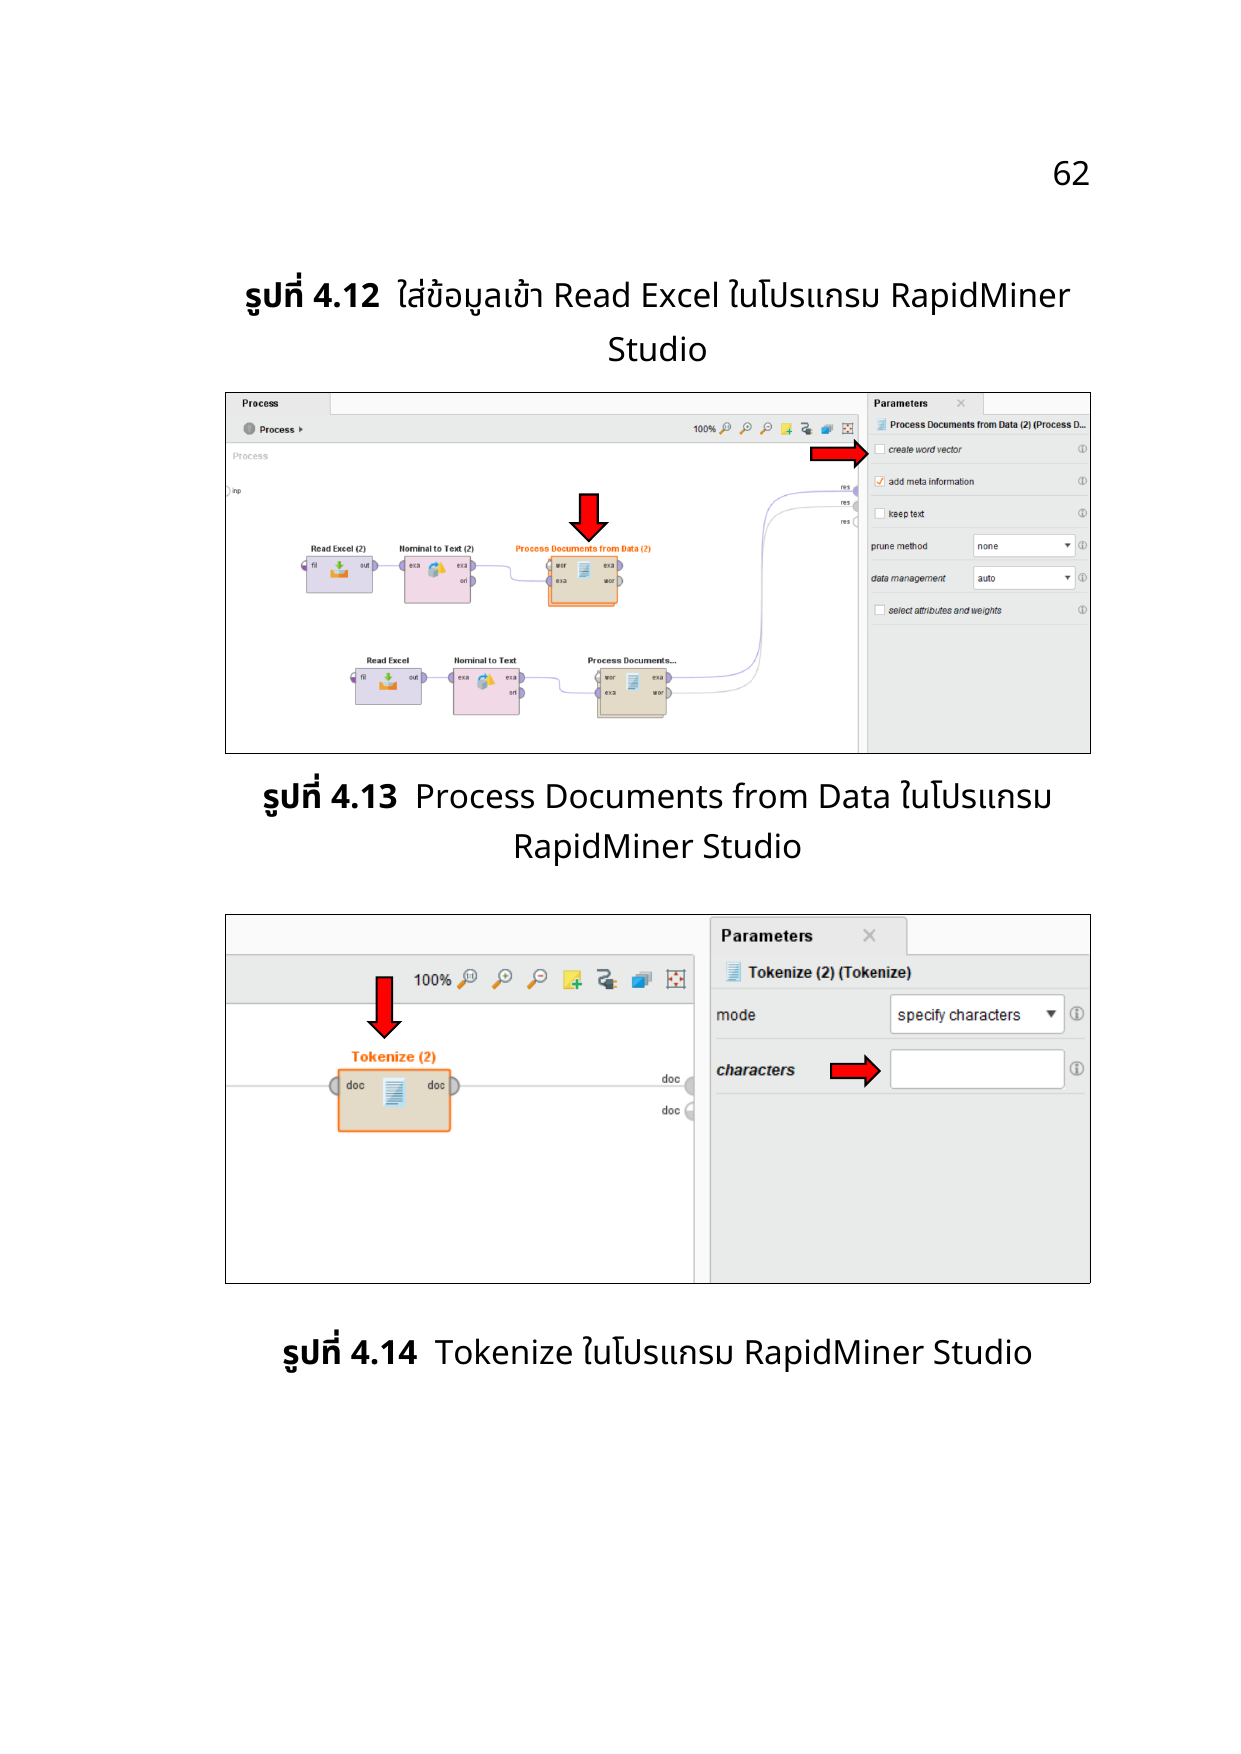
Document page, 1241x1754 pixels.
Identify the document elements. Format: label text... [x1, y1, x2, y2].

picture [226, 393, 1090, 753]
text รูปที่ 4.13 Process Documents from Data ในโปรแกรม RapidMiner Studio [225, 773, 1090, 869]
text รูปที่ 4.14 Tokenize ในโปรแกรม RapidMiner Studio [225, 1329, 1090, 1379]
text รูปที่ 4.12 ใส่ข้อมูลเข้า Read Excel ในโปรแกรม RapidMiner Studio [225, 272, 1090, 372]
picture [226, 915, 1090, 1283]
